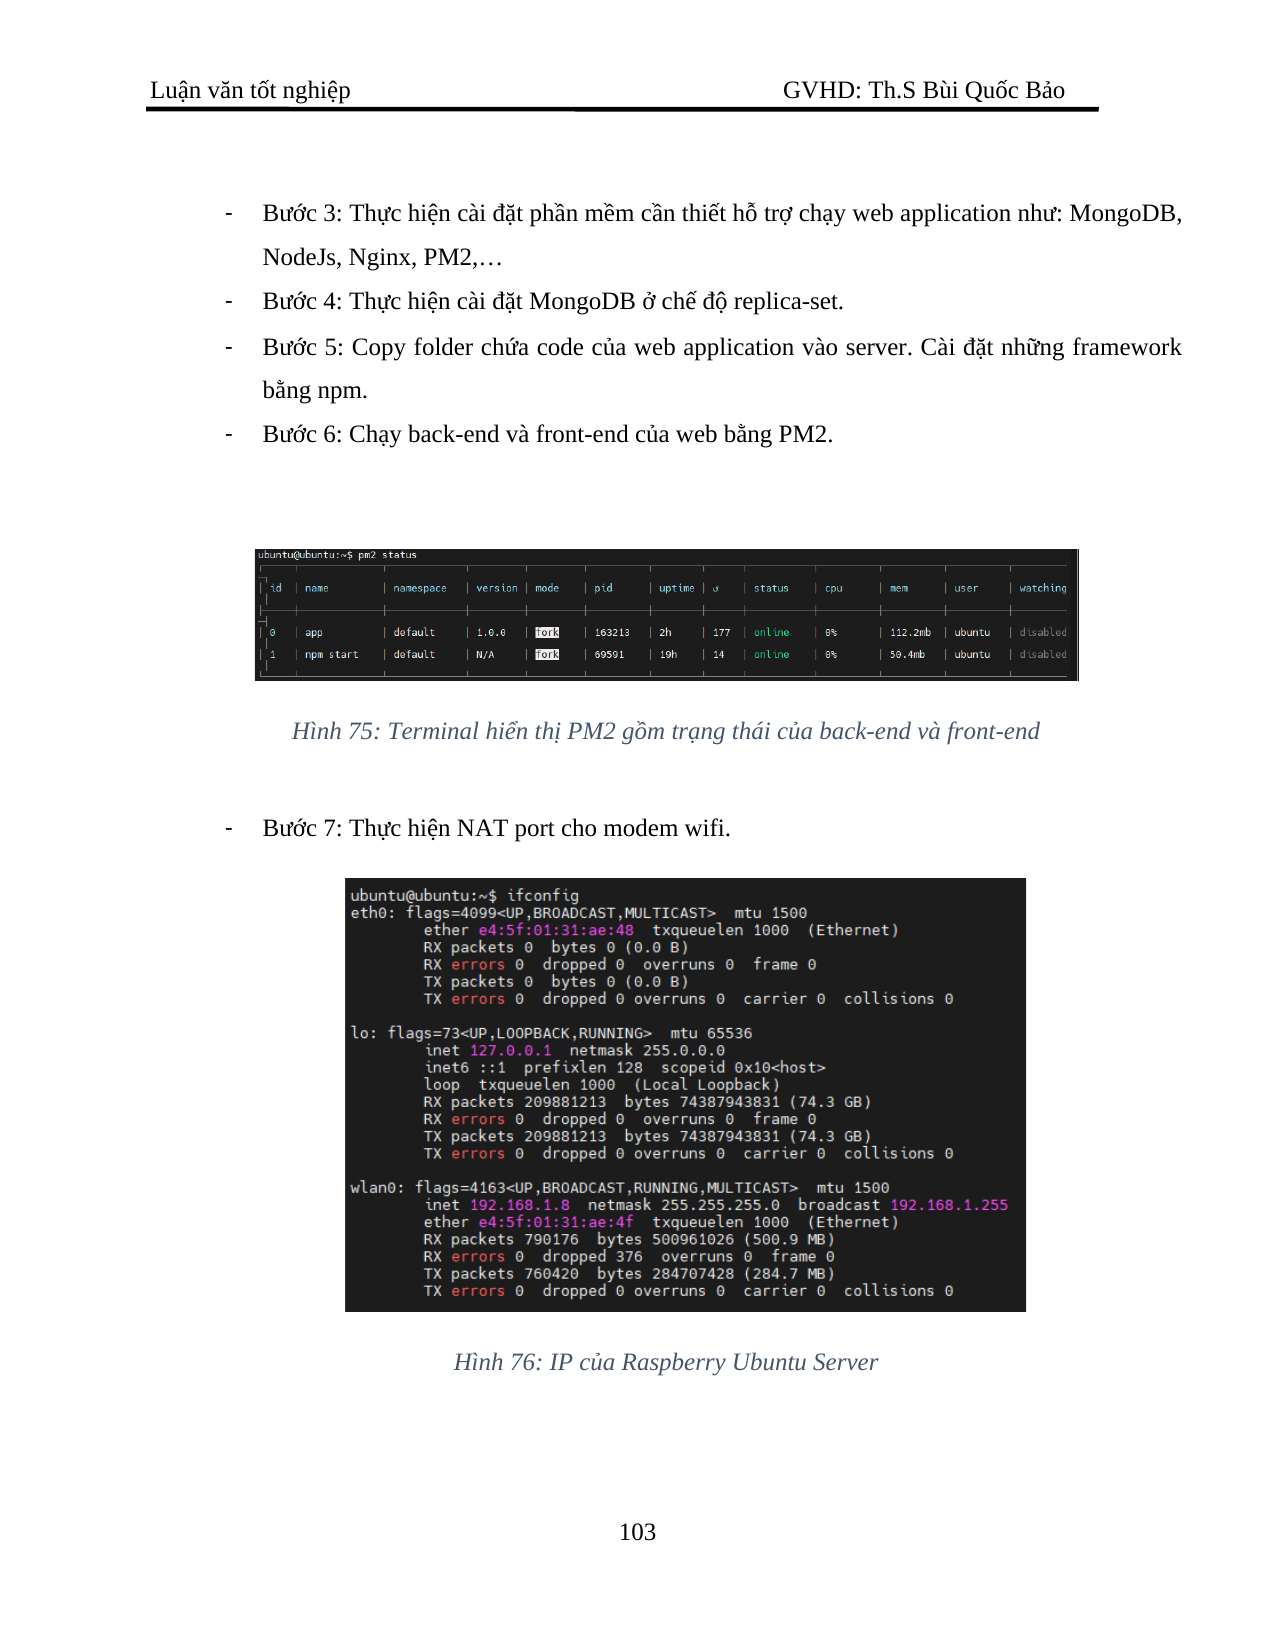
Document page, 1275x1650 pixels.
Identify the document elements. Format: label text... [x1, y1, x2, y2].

list Bước 3: Thực hiện cài đặt phần mềm cần thiết hỗ trợ chạy web application như: MongoDB, NodeJs, Nginx, PM2,… [225, 197, 1184, 271]
list Bước 5: Copy folder chứa code của web application vào server. Cài đặt những framework bằng npm. [225, 331, 1184, 404]
list Bước 4: Thực hiện cài đặt MongoDB ở chế độ replica-set. [225, 285, 1184, 315]
picture [254, 549, 1079, 681]
list Bước 6: Chạy back-end và front-end của web bằng PM2. [225, 419, 1184, 449]
picture [345, 878, 1027, 1312]
list Bước 7: Thực hiện NAT port cho modem wifi. [225, 812, 1184, 843]
